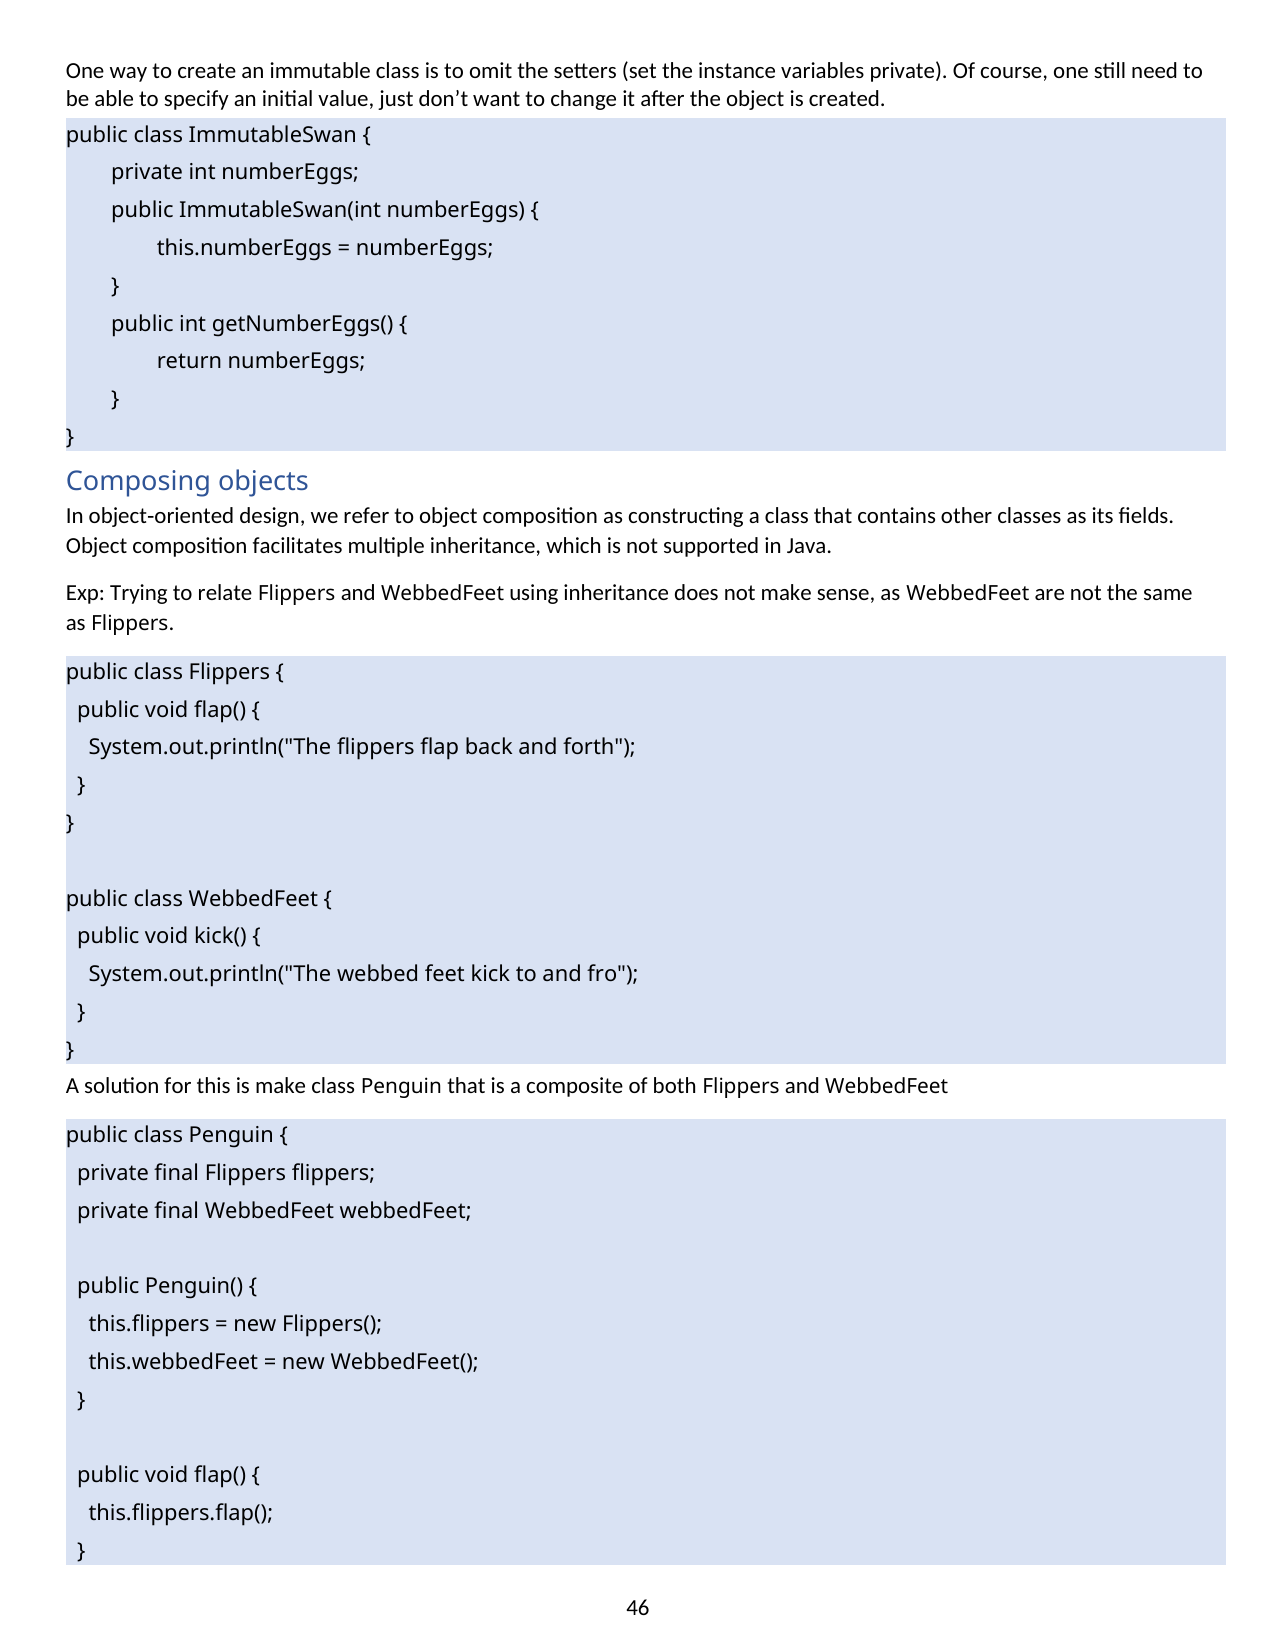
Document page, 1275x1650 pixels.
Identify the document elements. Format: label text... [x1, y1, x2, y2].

text } [66, 1384, 1226, 1413]
text private int numberEggs; [66, 156, 1226, 186]
text } [66, 383, 1226, 413]
text this.flippers.flap(); [66, 1497, 1226, 1527]
text public class Penguin { [66, 1119, 1226, 1149]
text A solution for this is make class Penguin that is a composite of both Flippers and WebbedFeet [66, 1072, 1209, 1100]
text } [66, 807, 1226, 837]
text Exp: Trying to relate Flippers and WebbedFeet using inheritance does not make sense, as WebbedFeet are not the same as Flippers. [66, 578, 1209, 637]
text } [66, 270, 1226, 299]
text public void kick() { [66, 920, 1226, 950]
text In object‐oriented design, we refer to object composition as constructing a class that contains other classes as its fields. Object composition facilitates multiple inheritance, which is not supported in Java. [66, 501, 1209, 559]
text public void flap() { [66, 1459, 1226, 1489]
text } [66, 996, 1226, 1026]
text } [66, 769, 1226, 799]
text public Penguin() { [66, 1270, 1226, 1300]
text public void flap() { [66, 693, 1226, 723]
text public ImmutableSwan(int numberEggs) { [66, 194, 1226, 224]
text this.flippers = new Flippers(); [66, 1308, 1226, 1338]
text this.numberEggs = numberEggs; [66, 232, 1226, 262]
text } [66, 421, 1226, 451]
text One way to create an immutable class is to omit the setters (set the instance variables private). Of course, one still need to be able to specify an initial value, just don’t want to change it after the object is created. [66, 56, 1209, 112]
text public class ImmutableSwan { [66, 118, 1226, 148]
text } [66, 1535, 1226, 1565]
text private final WebbedFeet webbedFeet; [66, 1194, 1226, 1224]
text public int getNumberEggs() { [66, 308, 1226, 337]
subtitle Composing objects [66, 461, 1209, 498]
text System.out.println("The webbed feet kick to and fro"); [66, 958, 1226, 988]
text public class Flippers { [66, 656, 1226, 686]
text System.out.println("The flippers flap back and forth"); [66, 731, 1226, 761]
text public class WebbedFeet { [66, 883, 1226, 912]
text this.webbedFeet = new WebbedFeet(); [66, 1346, 1226, 1376]
text private final Flippers flippers; [66, 1157, 1226, 1187]
text } [66, 1034, 1226, 1064]
text return numberEggs; [66, 345, 1226, 375]
